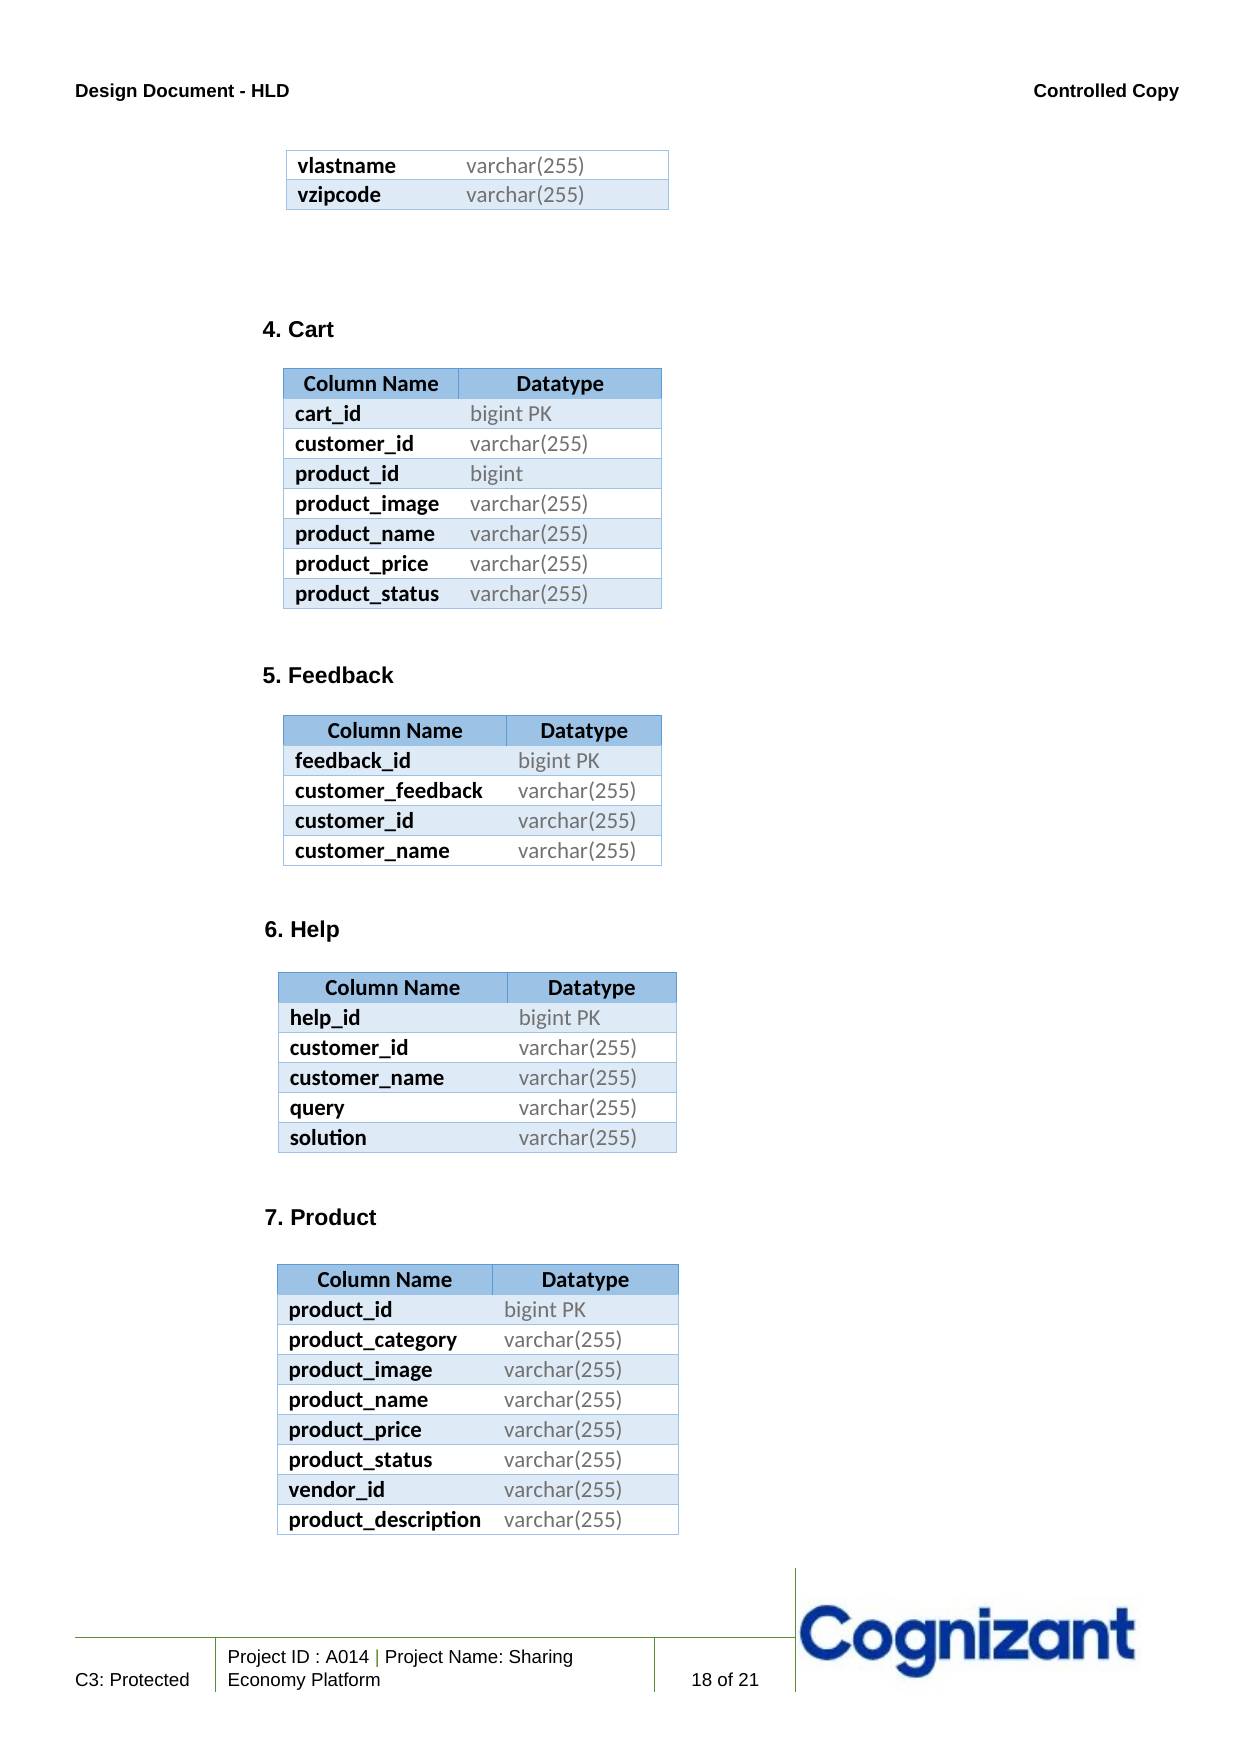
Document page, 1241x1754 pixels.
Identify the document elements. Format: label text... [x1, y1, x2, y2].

table_header Datatype [493, 1265, 678, 1294]
table_cell varchar(255) [507, 836, 661, 865]
table_cell vendor_id [278, 1475, 493, 1504]
text 4. Cart [262, 316, 1078, 342]
table_cell product_name [284, 519, 459, 548]
table_cell varchar(255) [507, 776, 661, 805]
table_cell varchar(255) [493, 1385, 678, 1414]
table_cell varchar(255) [493, 1355, 678, 1384]
table_cell varchar(255) [493, 1475, 678, 1504]
table_cell varchar(255) [459, 429, 661, 458]
table_cell varchar(255) [493, 1325, 678, 1354]
table_cell customer_feedback [284, 776, 507, 805]
table_cell bigint PK [493, 1295, 678, 1324]
table_cell bigint PK [459, 399, 661, 428]
table_cell customer_id [279, 1033, 507, 1062]
table_cell product_id [284, 459, 459, 488]
table_cell varchar(255) [455, 151, 668, 179]
table_cell bigint [459, 459, 661, 488]
table_cell cart_id [284, 399, 459, 428]
text 6. Help [150, 916, 1078, 942]
table_cell varchar(255) [459, 519, 661, 548]
table_cell varchar(255) [507, 1033, 676, 1062]
table_header Column Name [278, 1265, 492, 1294]
picture [796, 1596, 1142, 1692]
table_cell varchar(255) [507, 806, 661, 835]
table_cell product_price [284, 549, 459, 578]
table_cell varchar(255) [455, 180, 668, 209]
table_cell varchar(255) [507, 1123, 676, 1152]
table_header Datatype [508, 973, 676, 1002]
table_header Datatype [459, 369, 661, 398]
text 7. Product [150, 1203, 1078, 1230]
table_cell product_description [278, 1505, 493, 1534]
table_cell query [279, 1093, 507, 1122]
table_cell help_id [279, 1003, 507, 1032]
table_cell varchar(255) [507, 1093, 676, 1122]
table_cell varchar(255) [493, 1415, 678, 1444]
table_cell product_category [278, 1325, 493, 1354]
table_cell customer_id [284, 806, 507, 835]
table_cell product_name [278, 1385, 493, 1414]
table_header Datatype [507, 716, 661, 745]
table_cell varchar(255) [493, 1445, 678, 1474]
table_cell varchar(255) [459, 579, 661, 608]
table_cell product_id [278, 1295, 493, 1324]
table_cell varchar(255) [507, 1063, 676, 1092]
table_cell solution [279, 1123, 507, 1152]
table_cell product_status [284, 579, 459, 608]
table_cell vlastname [287, 151, 455, 179]
table_cell product_price [278, 1415, 493, 1444]
table_cell customer_name [279, 1063, 507, 1092]
table_cell product_image [284, 489, 459, 518]
table_cell bigint PK [507, 1003, 676, 1032]
table_header Column Name [279, 973, 507, 1002]
table_cell varchar(255) [459, 489, 661, 518]
table_header Column Name [284, 369, 458, 398]
table_cell varchar(255) [493, 1505, 678, 1534]
table_cell varchar(255) [459, 549, 661, 578]
table_cell bigint PK [507, 746, 661, 775]
table_cell product_image [278, 1355, 493, 1384]
table_cell vzipcode [287, 180, 455, 209]
table_cell customer_name [284, 836, 507, 865]
table_cell feedback_id [284, 746, 507, 775]
table_cell product_status [278, 1445, 493, 1474]
table_header Column Name [284, 716, 506, 745]
table_cell customer_id [284, 429, 459, 458]
text 5. Feedback [262, 662, 1078, 688]
